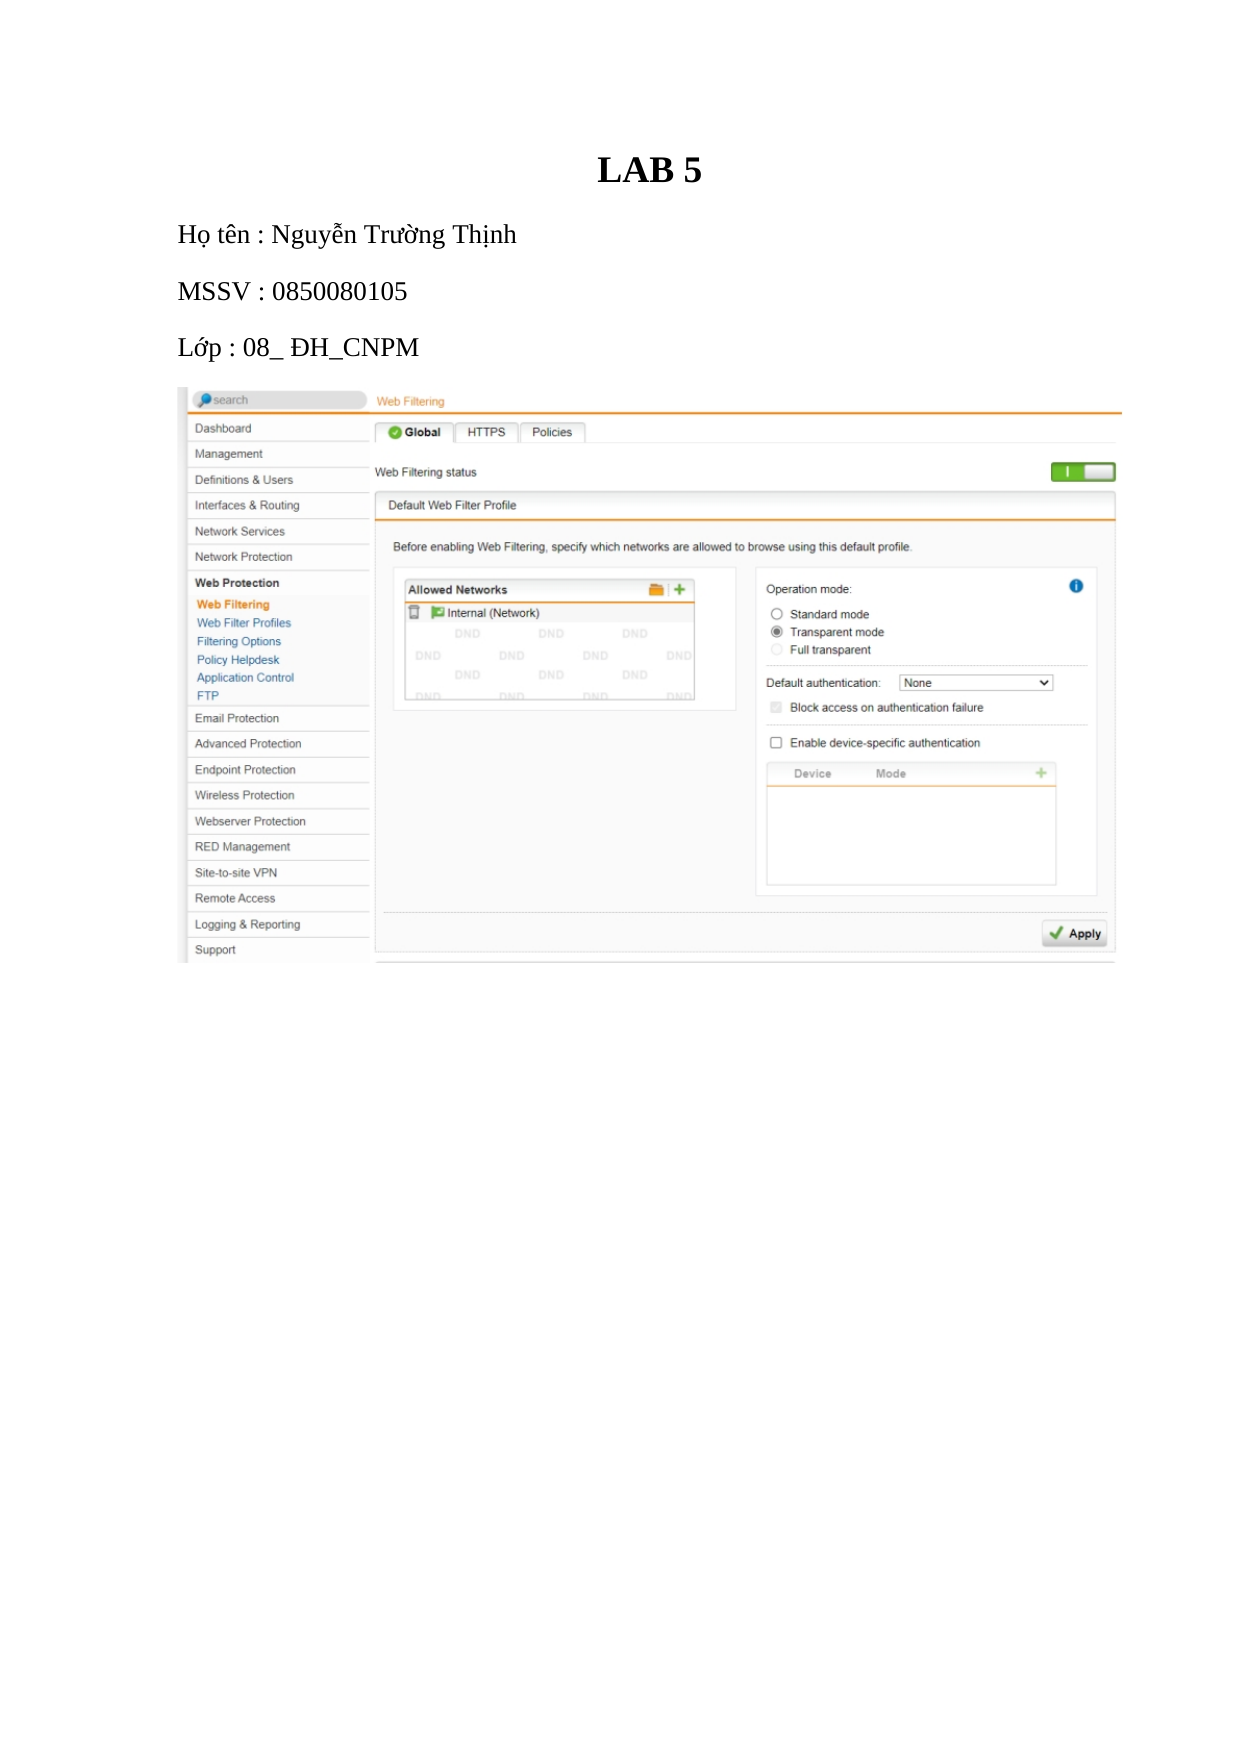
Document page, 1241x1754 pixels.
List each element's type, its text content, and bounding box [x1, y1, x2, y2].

text LAB 5 [177, 148, 1122, 191]
text MSSV : 0850080105 [177, 275, 1122, 306]
text Lớp : 08_ ĐH_CNPM [177, 331, 1122, 362]
picture [177, 387, 1123, 964]
text Họ tên : Nguyễn Trường Thịnh [177, 218, 1122, 249]
